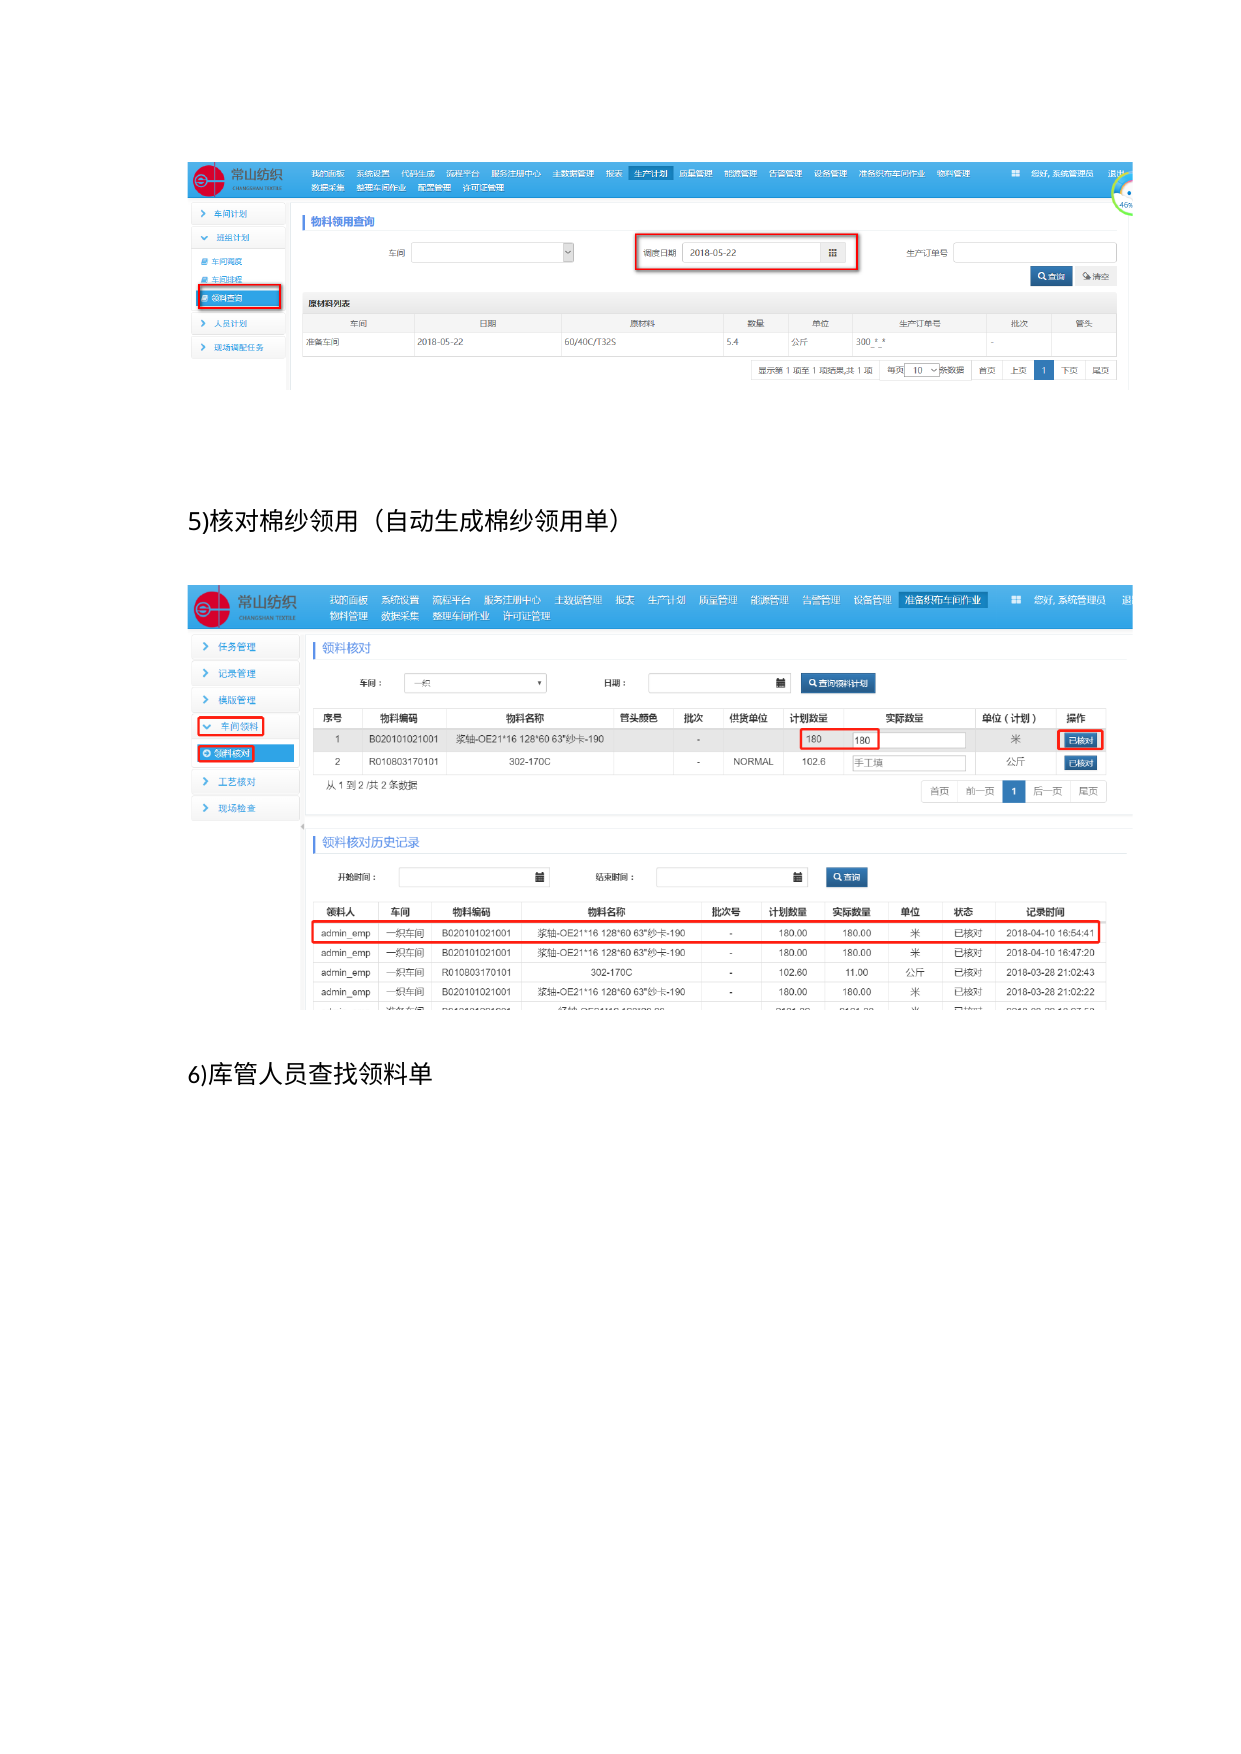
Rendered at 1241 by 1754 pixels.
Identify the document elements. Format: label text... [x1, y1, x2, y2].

text 6)库管人员查找领料单 [187, 1040, 1053, 1105]
text 5)核对棉纱领用（自动生成棉纱领用单） [187, 487, 1053, 552]
picture [187, 162, 1133, 390]
picture [187, 585, 1133, 1010]
